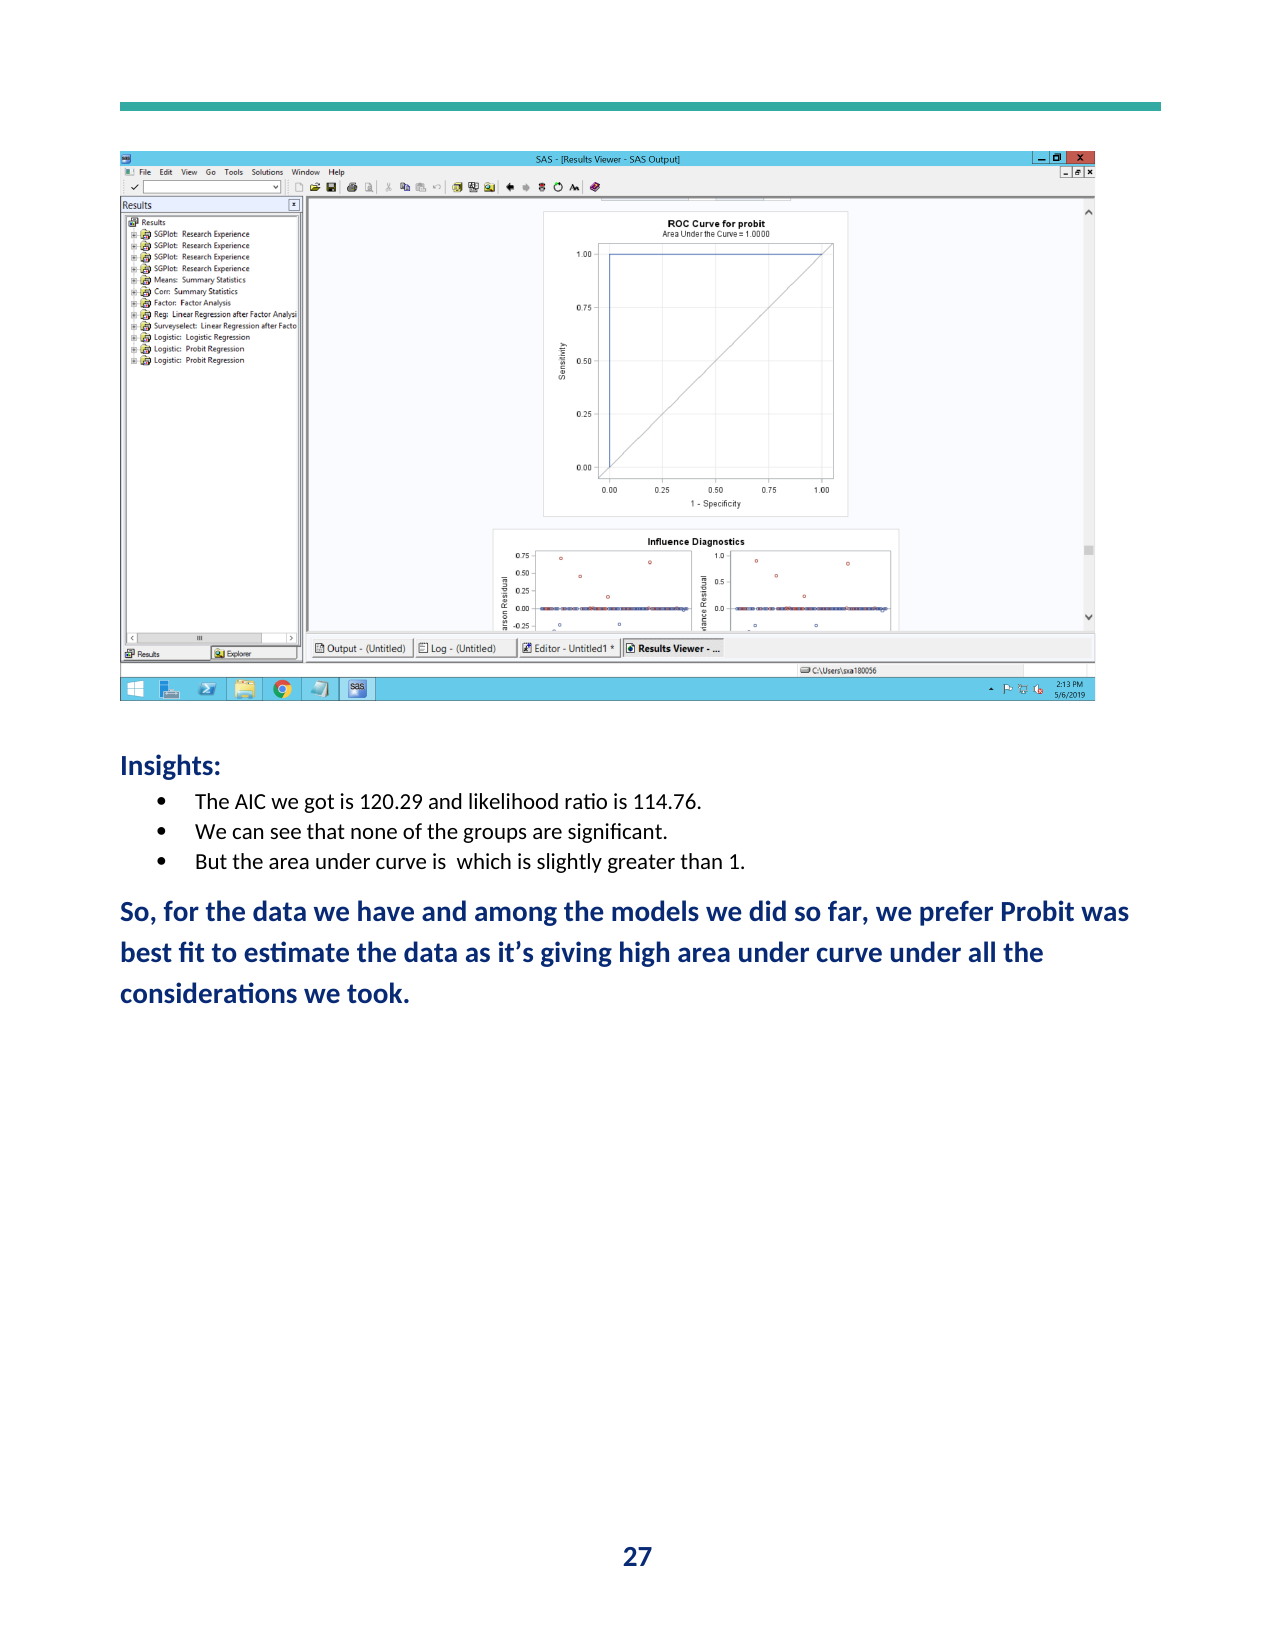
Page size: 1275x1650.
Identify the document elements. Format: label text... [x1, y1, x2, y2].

list The AIC we got is 120.29 and likelihood ratio is 114.76. [157, 787, 1155, 816]
list But the area under curve is which is slightly greater than 1. [157, 847, 1155, 875]
text So, for the data we have and among the models we did so far, we prefer Probit was best fit to estimate the data as it’s giving high area under curve under all the considerations we took. [120, 893, 1155, 1011]
text Insights: [120, 747, 1155, 782]
list We can see that none of the groups are significant. [157, 817, 1155, 845]
picture [120, 151, 1096, 701]
